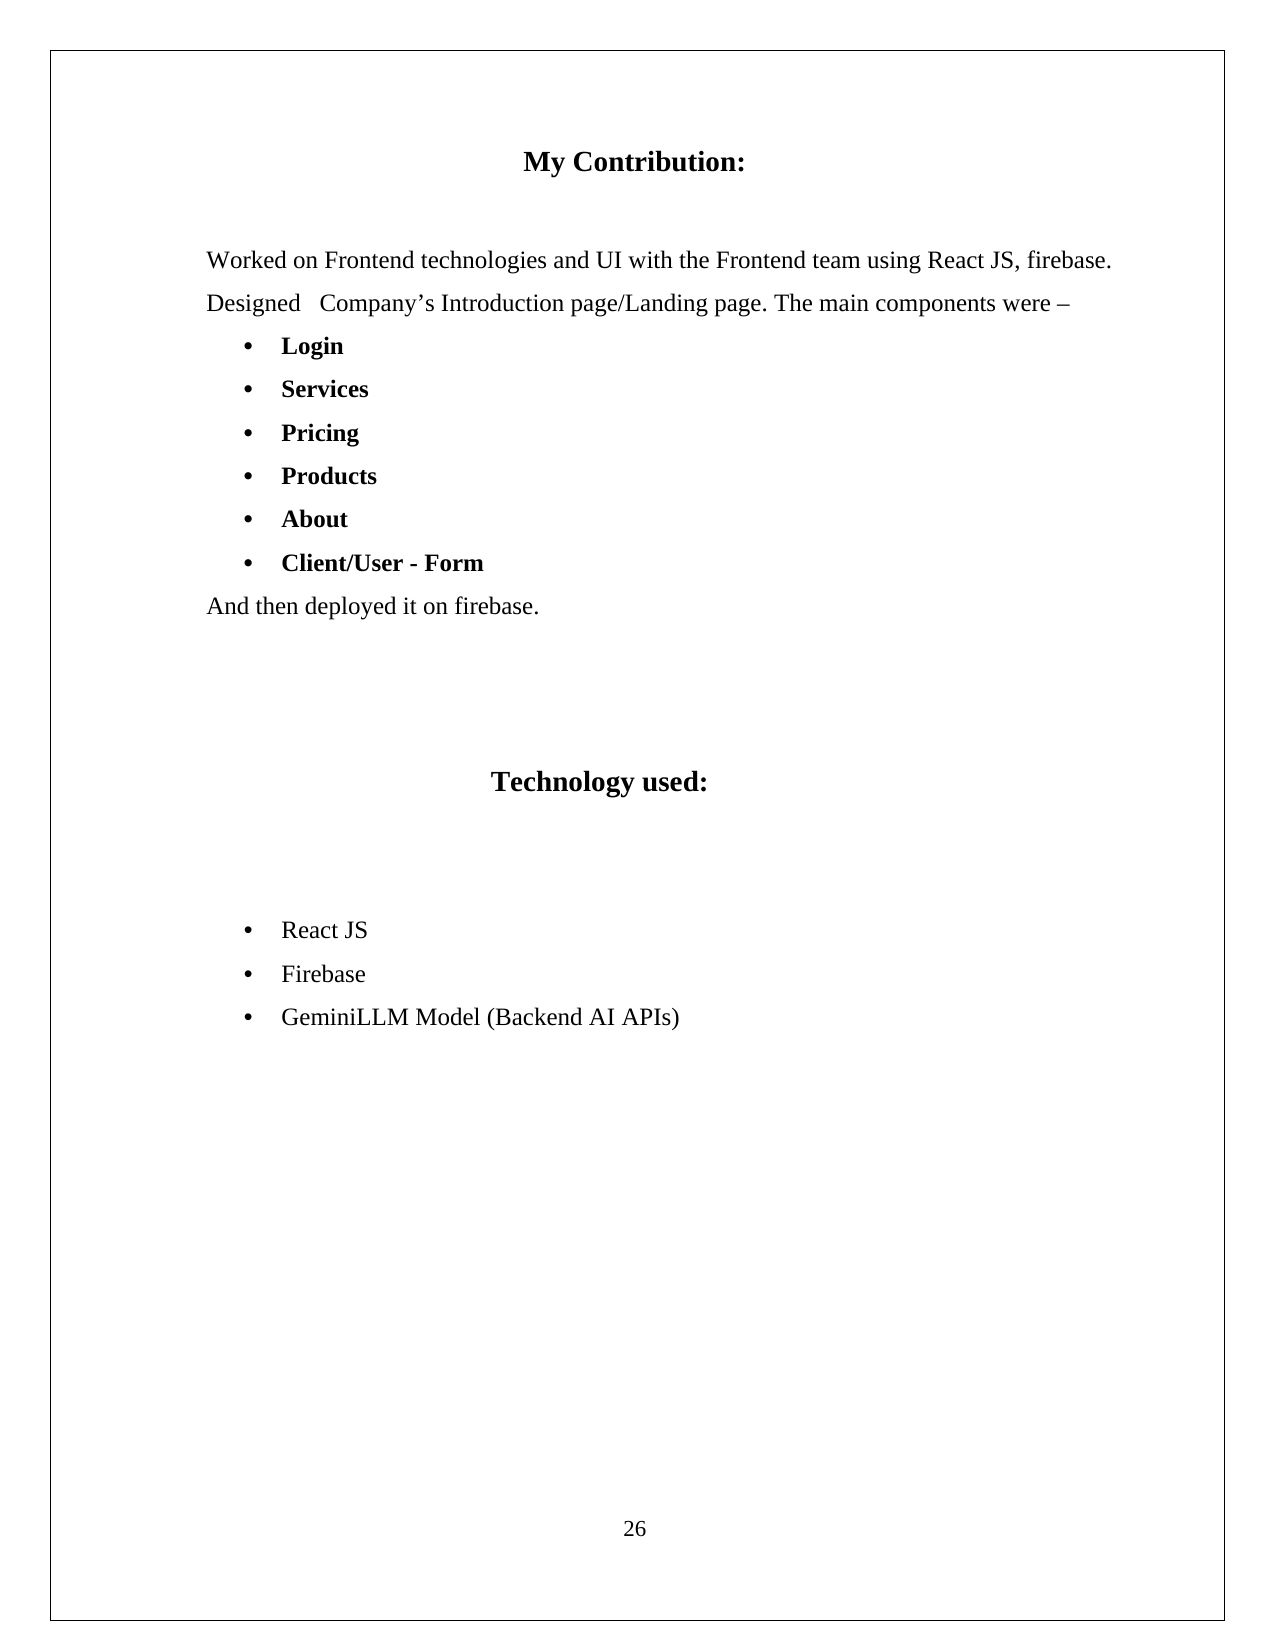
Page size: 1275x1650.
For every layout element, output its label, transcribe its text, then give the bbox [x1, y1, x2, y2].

list Firebase [244, 958, 1213, 987]
list Services [244, 374, 1213, 403]
list Client/User - Form [244, 548, 1213, 577]
list GeminiLLM Model (Backend AI APIs) [244, 1002, 1213, 1031]
list React JS [244, 915, 1213, 944]
list Pricing [244, 418, 1213, 447]
list Login [244, 331, 1213, 360]
list About [244, 504, 1213, 533]
text Technology used: [206, 764, 1213, 797]
text Worked on Frontend technologies and UI with the Frontend team using React JS, firebase. Designed Company’s Introduction page/Landing page. The main components were – [206, 245, 1213, 317]
text And then deployed it on firebase. [206, 591, 1213, 620]
text My Contribution: [56, 144, 1213, 177]
list Products [244, 461, 1213, 490]
text 26 [56, 1515, 1213, 1541]
